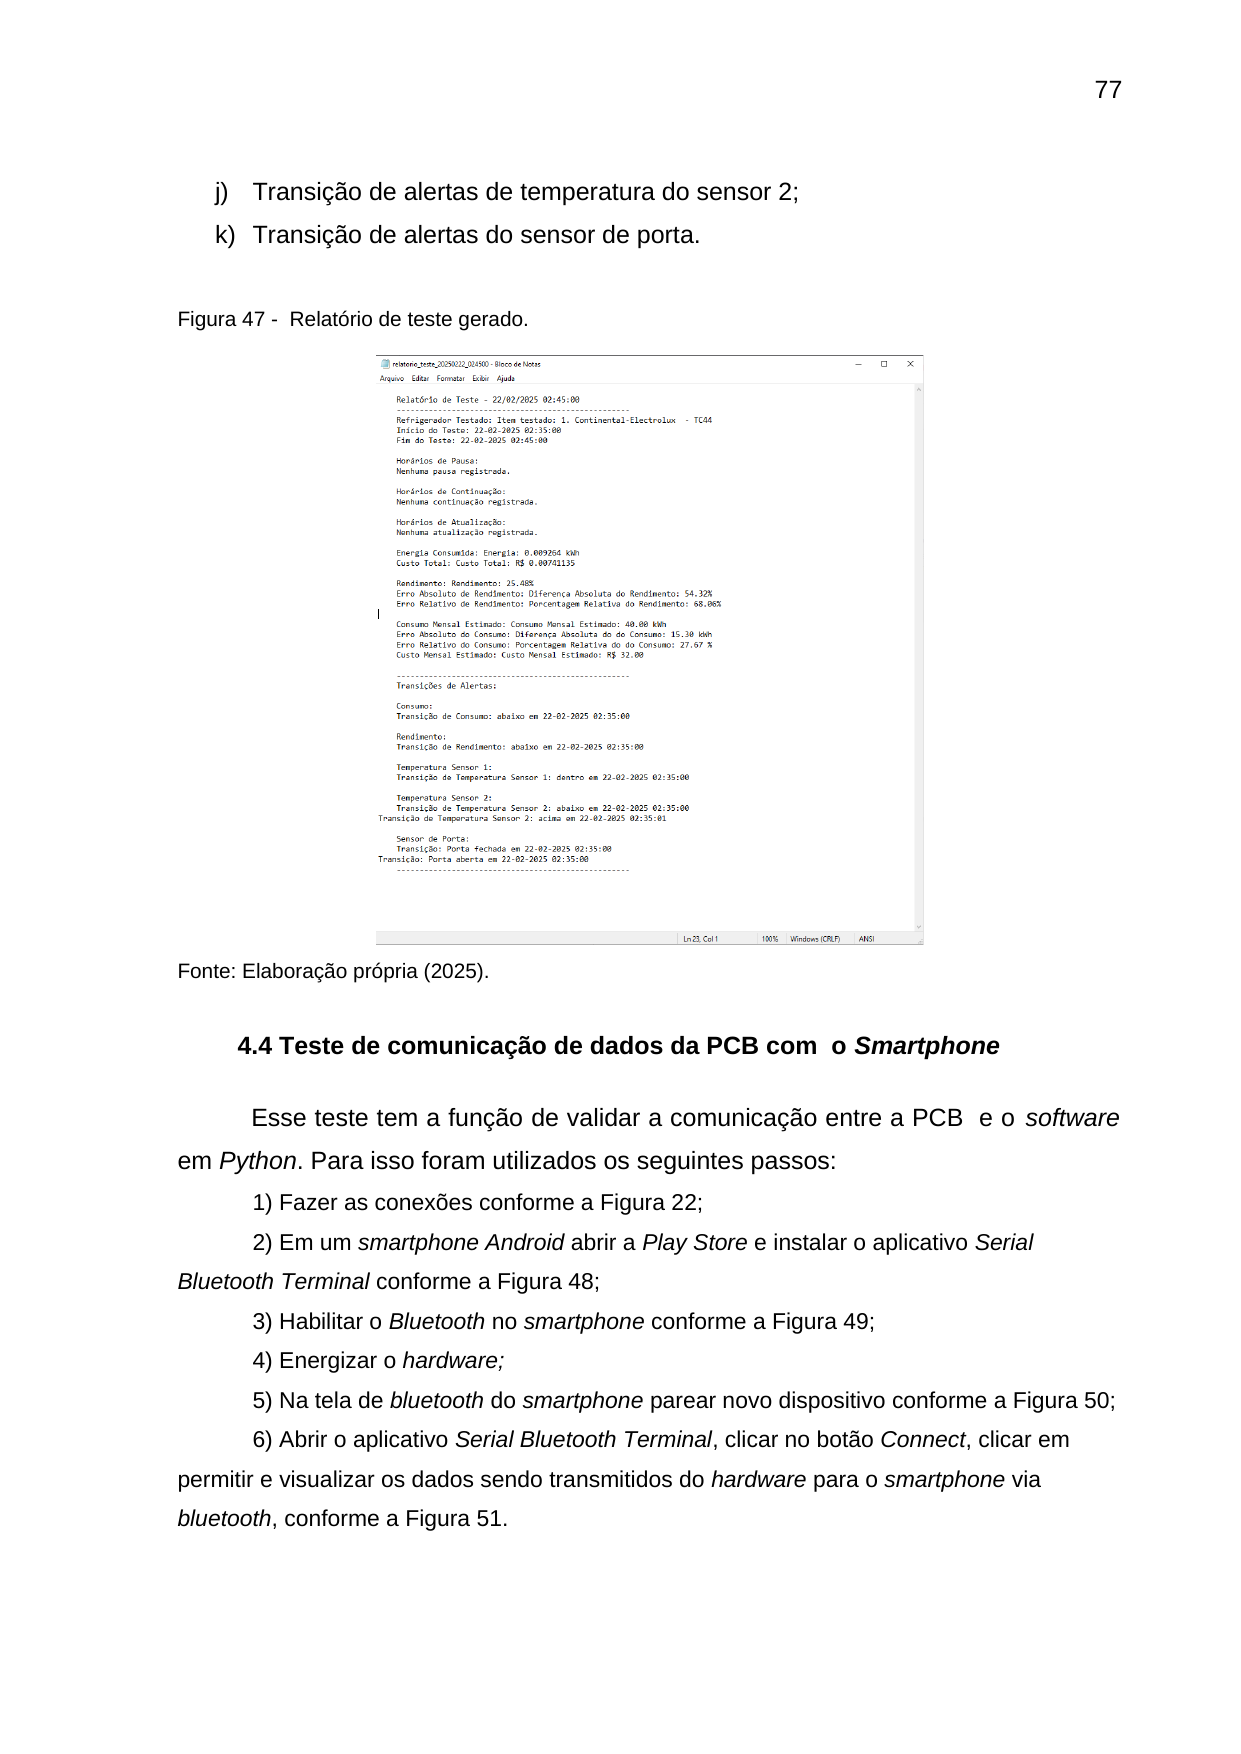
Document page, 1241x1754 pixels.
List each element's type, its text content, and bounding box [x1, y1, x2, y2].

text Fonte: Elaboração própria (2025). [177, 959, 1122, 983]
text 1) Fazer as conexões conforme a Figura 22; [177, 1189, 1122, 1216]
picture [376, 355, 924, 945]
list Transição de alertas do sensor de porta. [215, 220, 1122, 249]
text Esse teste tem a função de validar a comunicação entre a PCB e o software em Python. Para isso foram utilizados os seguintes passos: [177, 1103, 1122, 1175]
text 2) Em um smartphone Android abrir a Play Store e instalar o aplicativo Serial Bluetooth Terminal conforme a Figura 48; [177, 1229, 1122, 1294]
text 3) Habilitar o Bluetooth no smartphone conforme a Figura 49; [177, 1308, 1122, 1334]
text 6) Abrir o aplicativo Serial Bluetooth Terminal, clicar no botão Connect, clicar em permitir e visualizar os dados sendo transmitidos do hardware para o smartphone via bluetooth, conforme a Figura 51. [177, 1426, 1122, 1531]
subtitle Figura 47 - Relatório de teste gerado. [177, 307, 1122, 331]
subtitle 4.4 Teste de comunicação de dados da PCB com o Smartphone [177, 1031, 1122, 1060]
text 4) Energizar o hardware; [177, 1347, 1122, 1373]
text 5) Na tela de bluetooth do smartphone parear novo dispositivo conforme a Figura 50; [177, 1387, 1122, 1413]
list Transição de alertas de temperatura do sensor 2; [215, 177, 1122, 206]
